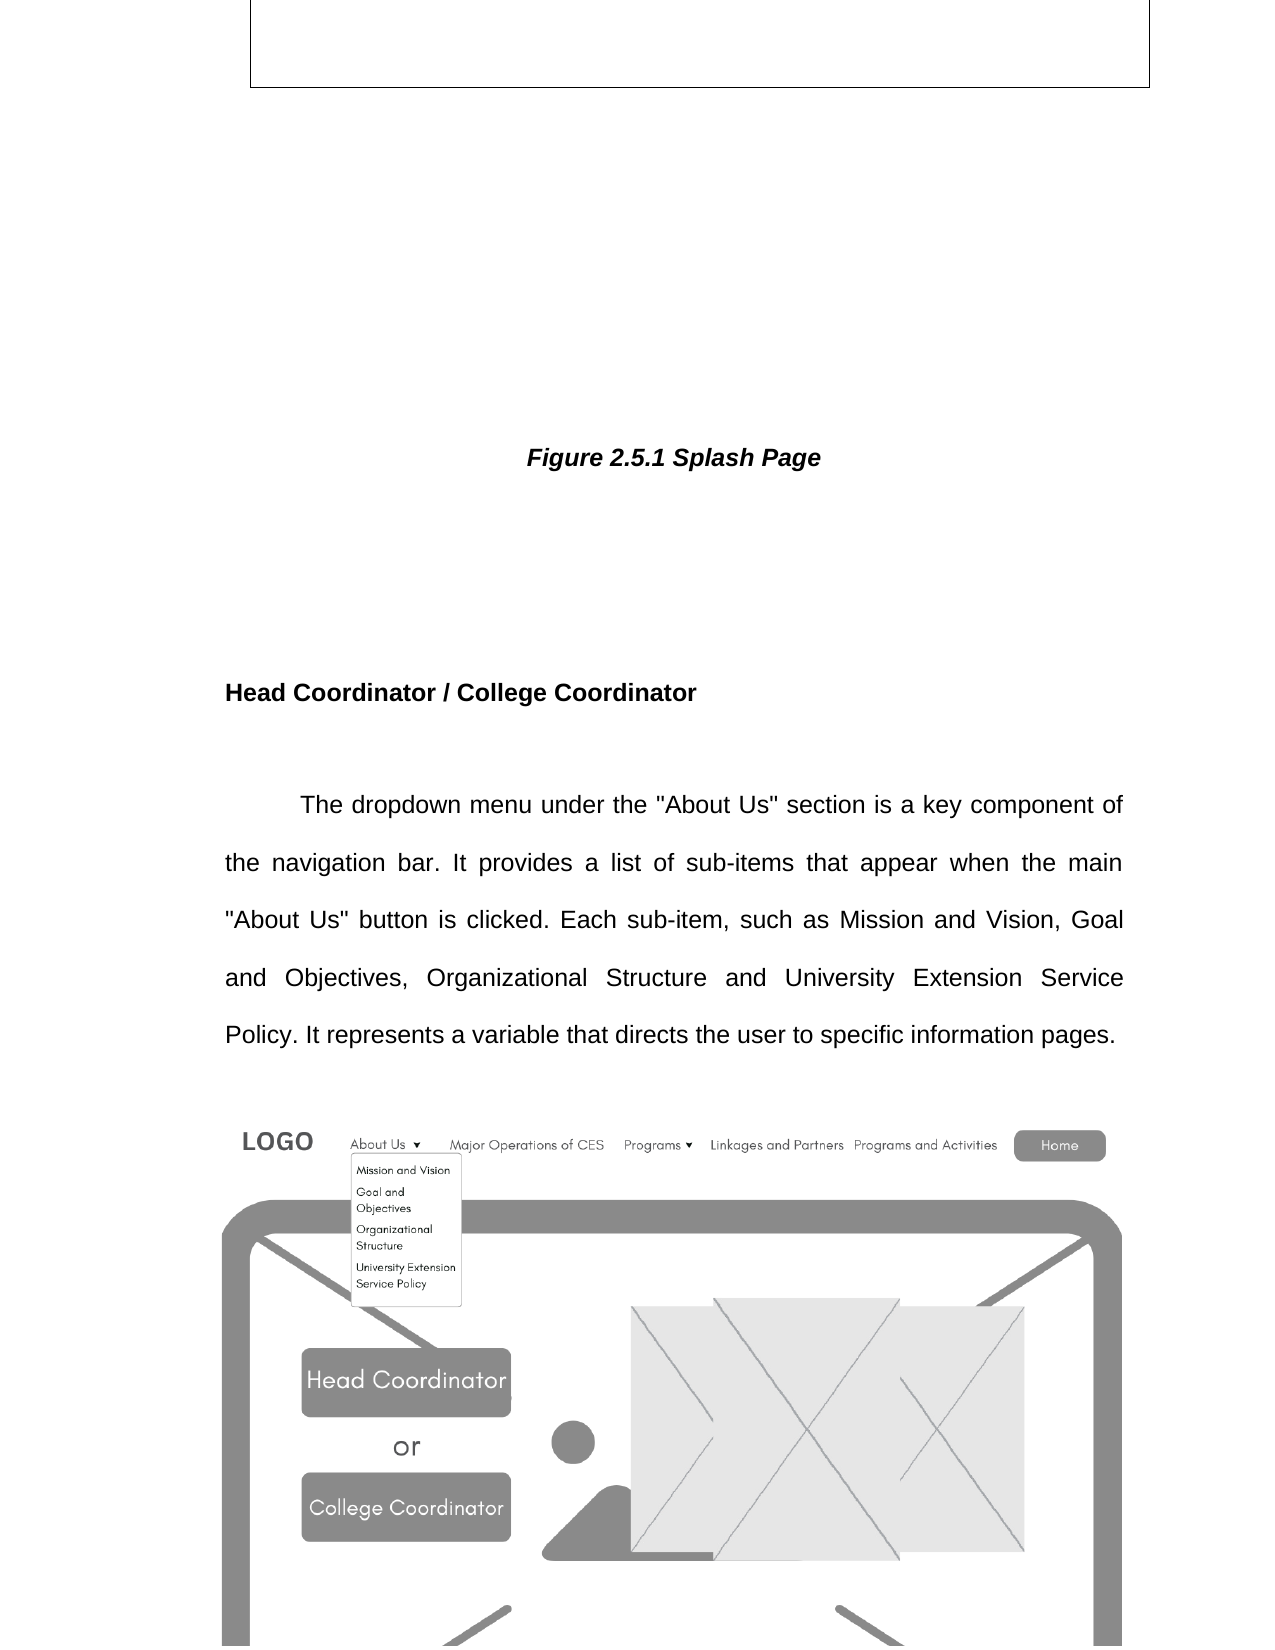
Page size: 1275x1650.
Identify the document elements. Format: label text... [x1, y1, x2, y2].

text Figure 2.5.1 Splash Page [225, 385, 1125, 471]
picture [221, 1083, 1122, 1646]
text Head Coordinator / College Coordinator [225, 677, 1125, 762]
text The dropdown menu under the "About Us" section is a key component of the navigation bar. It provides a list of sub-items that appear when the main "About Us" button is clicked. Each sub-item, such as Mission and Vision, Goal and Objectives, Organizational Structure and University Extension Service Policy. It represents a variable that directs the user to specific information pages. [225, 790, 1125, 1049]
